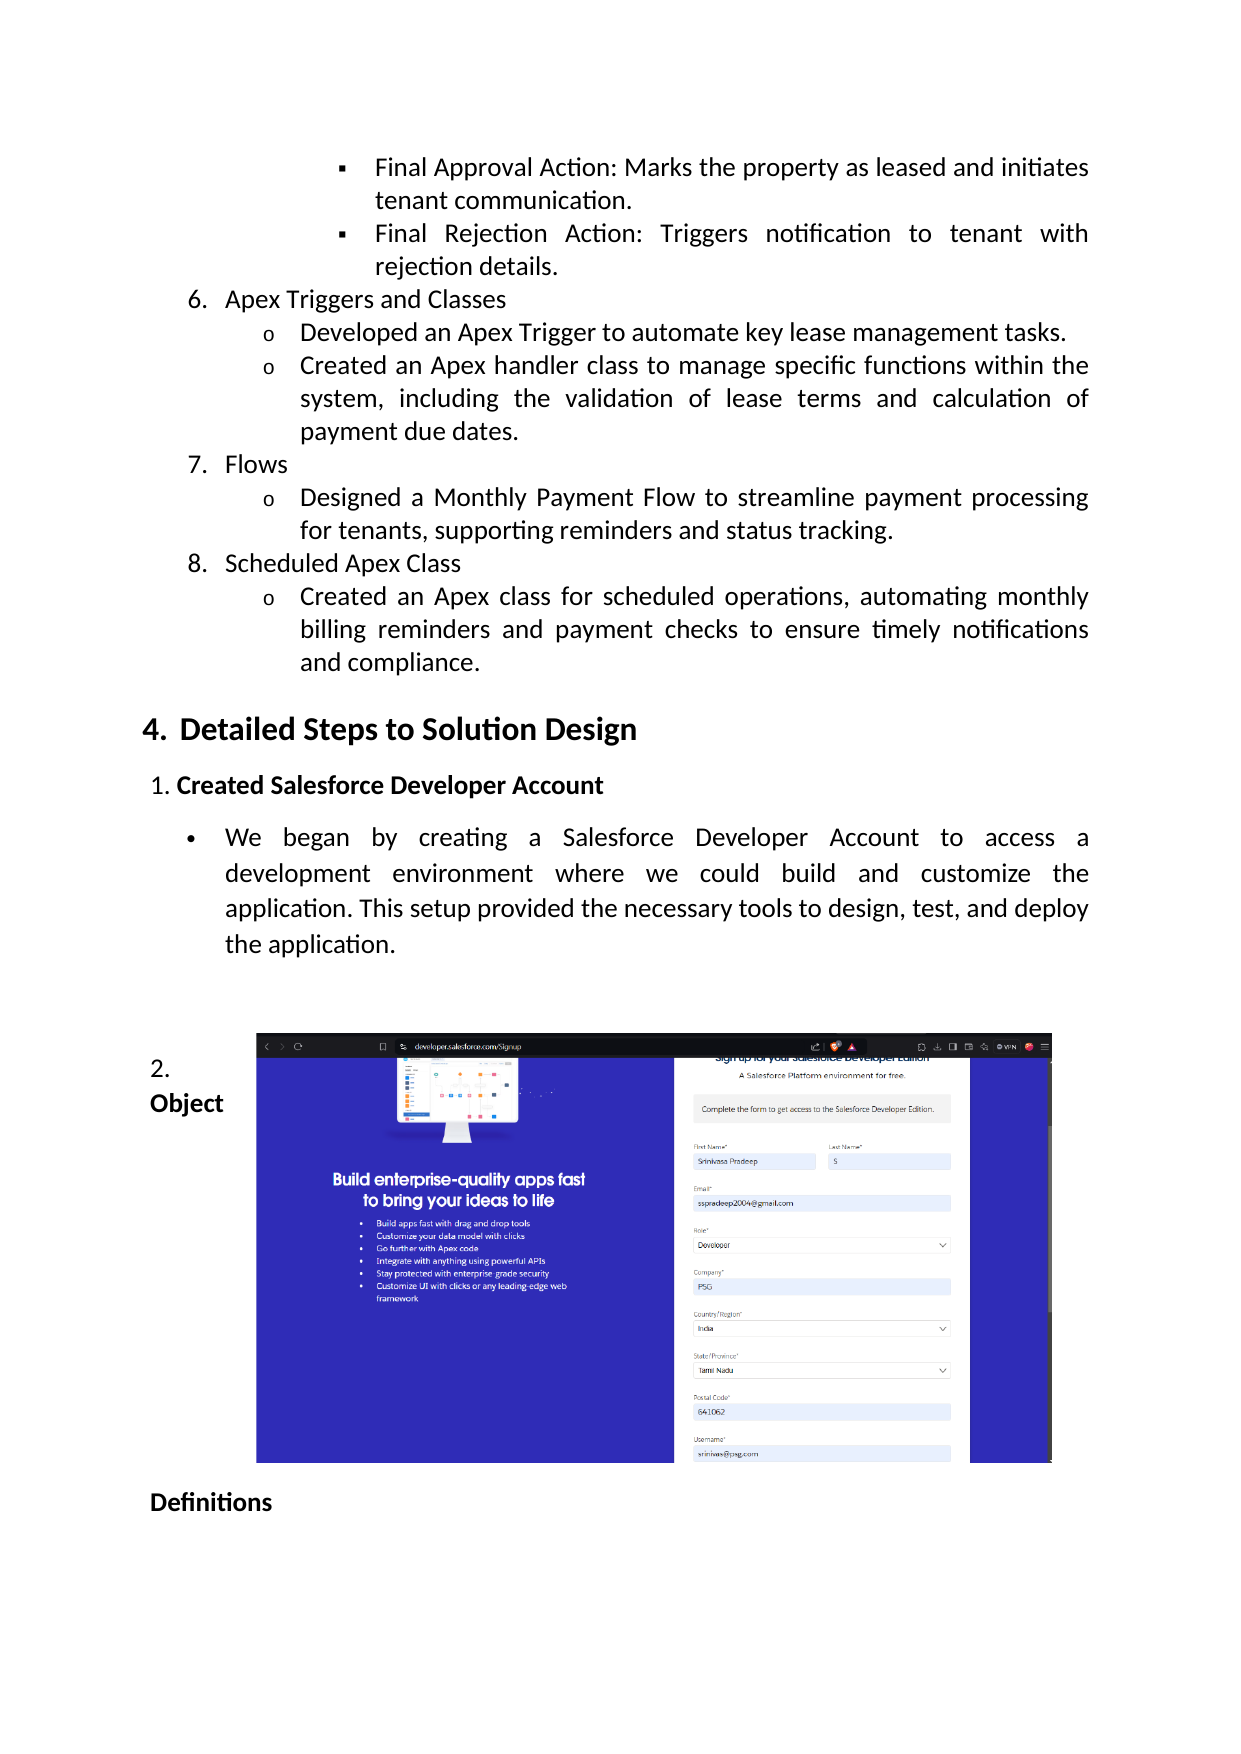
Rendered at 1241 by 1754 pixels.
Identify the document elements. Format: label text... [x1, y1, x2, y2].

text 2. Object Definitions [150, 1302, 1090, 1335]
list Each object was designed to store specific data: Property details, tenant information, lease agreements, and payment records. [187, 1442, 1090, 1511]
list Created an Apex handler class to manage specific functions within the system, including the validation of lease terms and calculation of payment due dates. [262, 348, 1090, 447]
list Final Approval Action: Marks the property as leased and initiates tenant communication. [337, 150, 1090, 216]
picture [196, 1031, 1043, 1284]
list We began by creating a Salesforce Developer Account to access a development environment where we could build and customize the application. This setup provided the necessary tools to design, test, and deploy the application. [187, 820, 1090, 960]
list Final Rejection Action: Triggers notification to tenant with rejection details. [337, 216, 1090, 282]
list Flows [187, 447, 1090, 480]
list Designed a Monthly Payment Flow to streamline payment processing for tenants, supporting reminders and status tracking. [262, 480, 1090, 546]
list Scheduled Apex Class [187, 546, 1090, 579]
list Developed an Apex Trigger to automate key lease management tasks. [262, 315, 1090, 348]
list Detailed Steps to Solution Design [142, 707, 1090, 748]
list Created an Apex class for scheduled operations, automating monthly billing reminders and payment checks to ensure timely notifications and compliance. [262, 579, 1090, 678]
list Defined primary objects: Property, Tenant, Lease, and Payment within Object Manager. [187, 1354, 1090, 1423]
list Apex Triggers and Classes [187, 282, 1090, 315]
text 1. Created Salesforce Developer Account [150, 768, 1090, 801]
